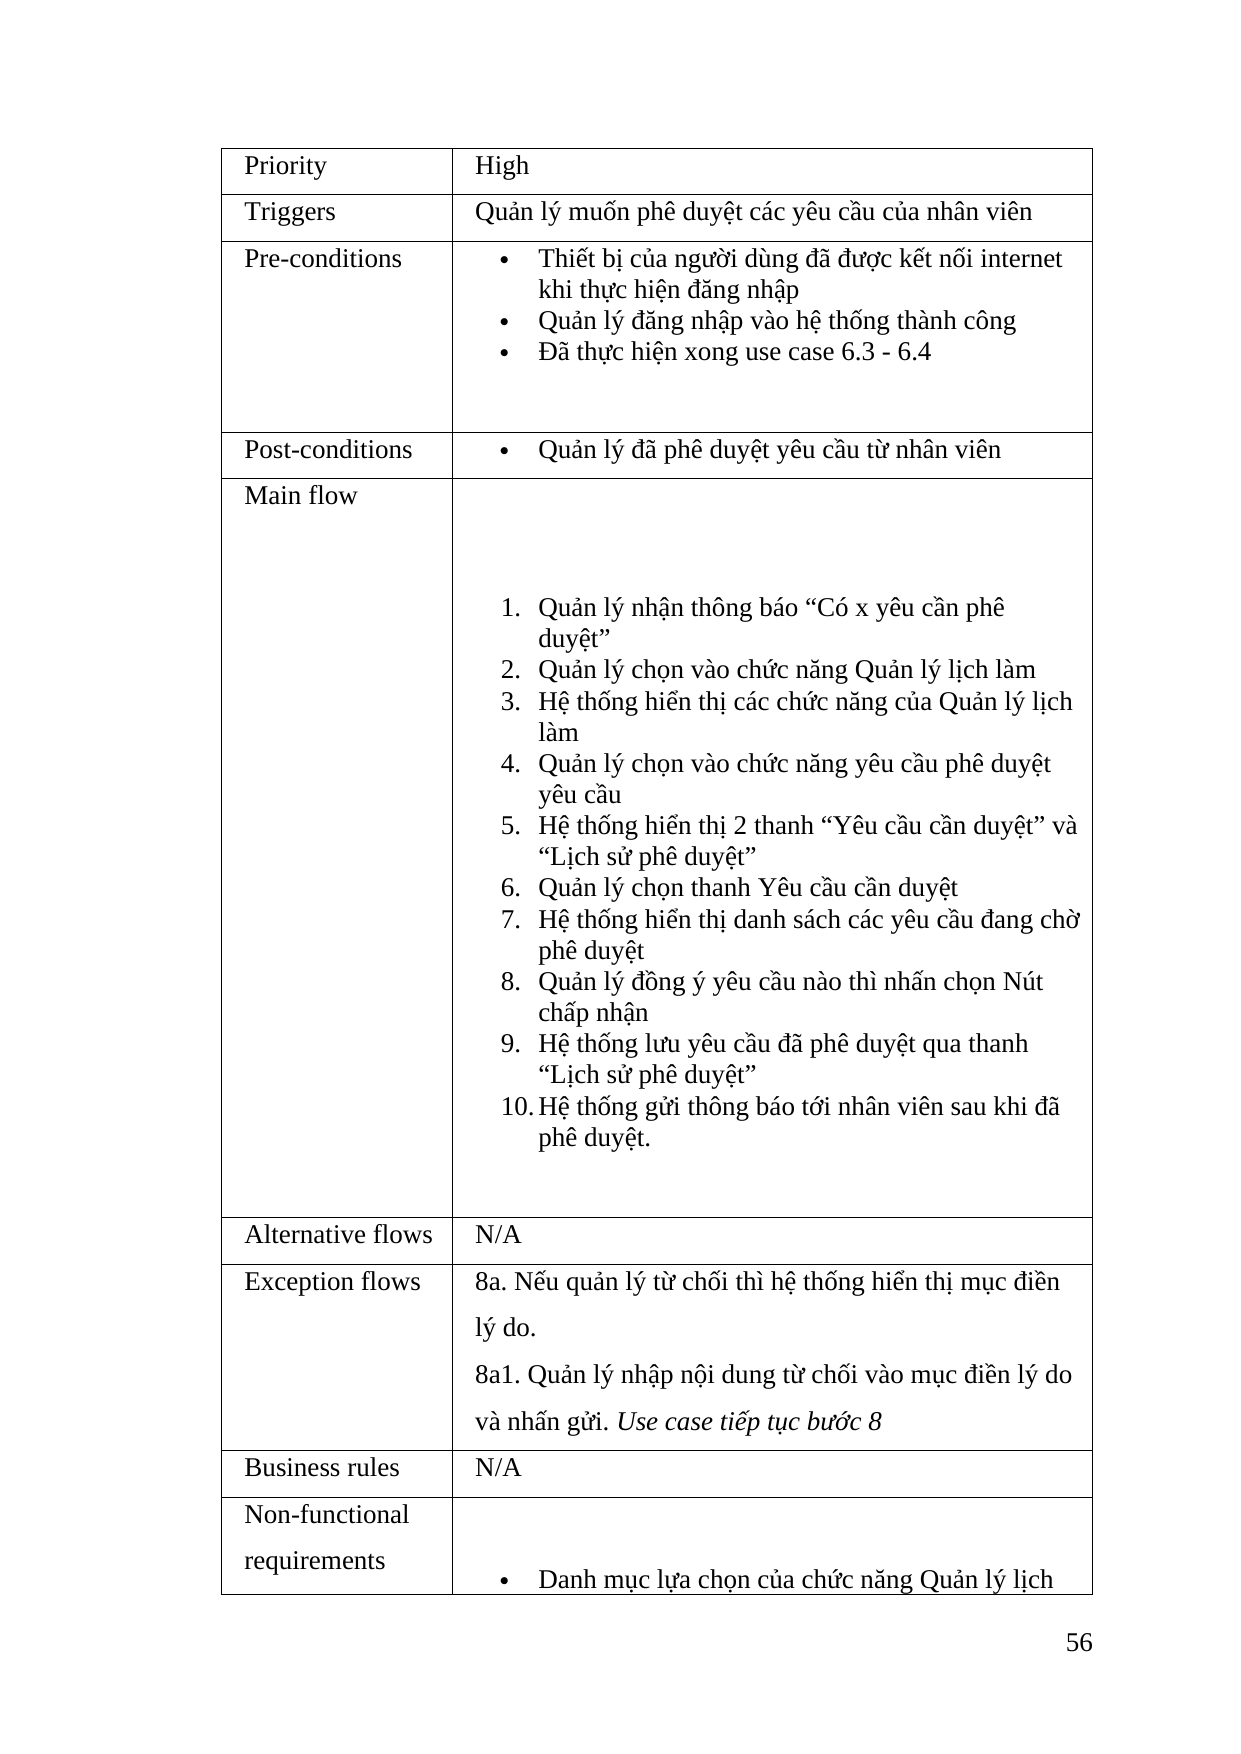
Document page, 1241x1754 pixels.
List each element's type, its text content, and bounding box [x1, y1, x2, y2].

table_cell Quản lý nhận thông báo “Có x yêu cần phê duyệt” Quản lý chọn vào chức năng Quản lý lịch làm Hệ thống hiển thị các chức năng của Quản lý lịch làm Quản lý chọn vào chức năng yêu cầu phê duyệt yêu cầu Hệ thống hiển thị 2 thanh “Yêu cầu cần duyệt” và “Lịch sử phê duyệt” Quản lý chọn thanh Yêu cầu cần duyệt Hệ thống hiển thị danh sách các yêu cầu đang chờ phê duyệt Quản lý đồng ý yêu cầu nào thì nhấn chọn Nút chấp nhận Hệ thống lưu yêu cầu đã phê duyệt qua thanh “Lịch sử phê duyệt” Hệ thống gửi thông báo tới nhân viên sau khi đã phê duyệt. [453, 479, 1092, 1217]
table_cell Business rules [222, 1451, 452, 1497]
table_cell Thiết bị của người dùng đã được kết nối internet khi thực hiện đăng nhập Quản lý đăng nhập vào hệ thống thành công Đã thực hiện xong use case 6.3 - 6.4 [453, 242, 1092, 432]
table_cell Pre-conditions [222, 242, 452, 432]
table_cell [222, 1498, 452, 1594]
table_cell N/A [453, 1451, 1092, 1497]
table_cell Alternative flows [222, 1218, 452, 1264]
table_cell N/A [453, 1218, 1092, 1264]
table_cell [453, 1498, 1092, 1594]
table_cell Exception flows [222, 1265, 452, 1450]
table_cell Triggers [222, 195, 452, 241]
table_cell 8a. Nếu quản lý từ chối thì hệ thống hiển thị mục điền lý do. 8a1. Quản lý nhập nội dung từ chối vào mục điền lý do và nhấn gửi. Use case tiếp tục bước 8 [453, 1265, 1092, 1450]
table_cell Quản lý muốn phê duyệt các yêu cầu của nhân viên [453, 195, 1092, 241]
table_cell Quản lý đã phê duyệt yêu cầu từ nhân viên [453, 433, 1092, 478]
table_cell Post-conditions [222, 433, 452, 478]
table_cell High [453, 149, 1092, 194]
table_cell Priority [222, 149, 452, 194]
table_cell Main flow [222, 479, 452, 1217]
